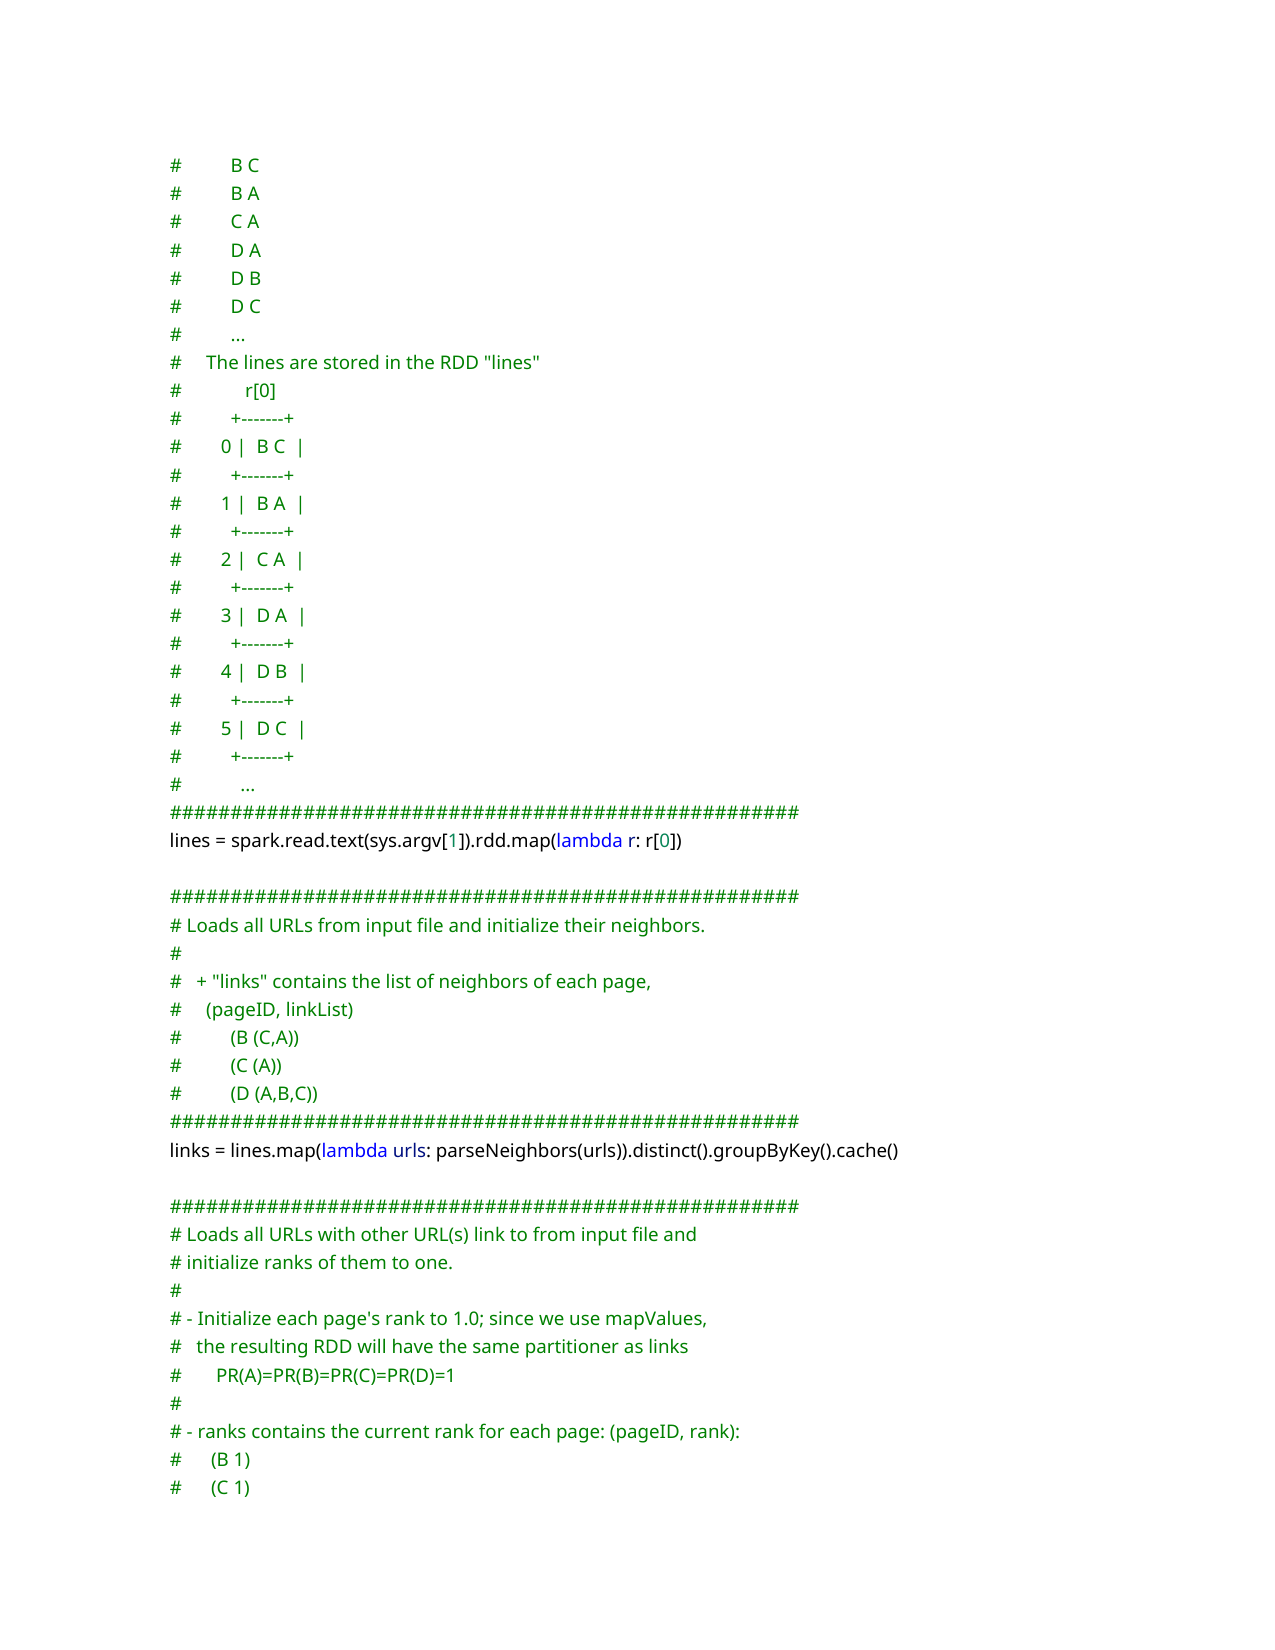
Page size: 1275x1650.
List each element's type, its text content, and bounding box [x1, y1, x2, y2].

text # + "links" contains the list of neighbors of each page, [150, 966, 1125, 994]
text # [150, 1275, 1125, 1303]
text # 5 | D C | [150, 712, 1125, 741]
text #################################################### [150, 797, 1125, 825]
text # B A [150, 178, 1125, 206]
text # [150, 937, 1125, 966]
text # +-------+ [150, 684, 1125, 712]
text # 1 | B A | [150, 487, 1125, 516]
text # PR(A)=PR(B)=PR(C)=PR(D)=1 [150, 1359, 1125, 1387]
text # 2 | C A | [150, 544, 1125, 572]
text # - Initialize each page's rank to 1.0; since we use mapValues, [150, 1303, 1125, 1331]
text links = lines.map(lambda urls: parseNeighbors(urls)).distinct().groupByKey().cache() [150, 1134, 1125, 1162]
text # 3 | D A | [150, 600, 1125, 628]
text # B C [150, 150, 1125, 178]
text #################################################### [150, 1106, 1125, 1134]
text # +-------+ [150, 628, 1125, 656]
text # 4 | D B | [150, 656, 1125, 684]
text # initialize ranks of them to one. [150, 1247, 1125, 1275]
text # the resulting RDD will have the same partitioner as links [150, 1331, 1125, 1359]
text #################################################### [150, 881, 1125, 909]
text #################################################### [150, 1191, 1125, 1219]
text # ... [150, 319, 1125, 347]
text # (D (A,B,C)) [150, 1078, 1125, 1106]
text # (C 1) [150, 1472, 1125, 1500]
text # +-------+ [150, 516, 1125, 544]
text # [150, 1387, 1125, 1416]
text # D A [150, 234, 1125, 262]
text # r[0] [150, 375, 1125, 403]
text # (B 1) [150, 1444, 1125, 1472]
text # - ranks contains the current rank for each page: (pageID, rank): [150, 1416, 1125, 1444]
text # (B (C,A)) [150, 1022, 1125, 1050]
text # Loads all URLs from input file and initialize their neighbors. [150, 909, 1125, 937]
text # D B [150, 262, 1125, 291]
text # (pageID, linkList) [150, 994, 1125, 1022]
text # Loads all URLs with other URL(s) link to from input file and [150, 1219, 1125, 1247]
text # 0 | B C | [150, 431, 1125, 459]
text lines = spark.read.text(sys.argv[1]).rdd.map(lambda r: r[0]) [150, 825, 1125, 853]
text # ... [150, 769, 1125, 797]
text # D C [150, 291, 1125, 319]
text # +-------+ [150, 572, 1125, 600]
text # +-------+ [150, 741, 1125, 769]
text # +-------+ [150, 459, 1125, 487]
text # The lines are stored in the RDD "lines" [150, 347, 1125, 375]
text # (C (A)) [150, 1050, 1125, 1078]
text # C A [150, 206, 1125, 234]
text # +-------+ [150, 403, 1125, 431]
